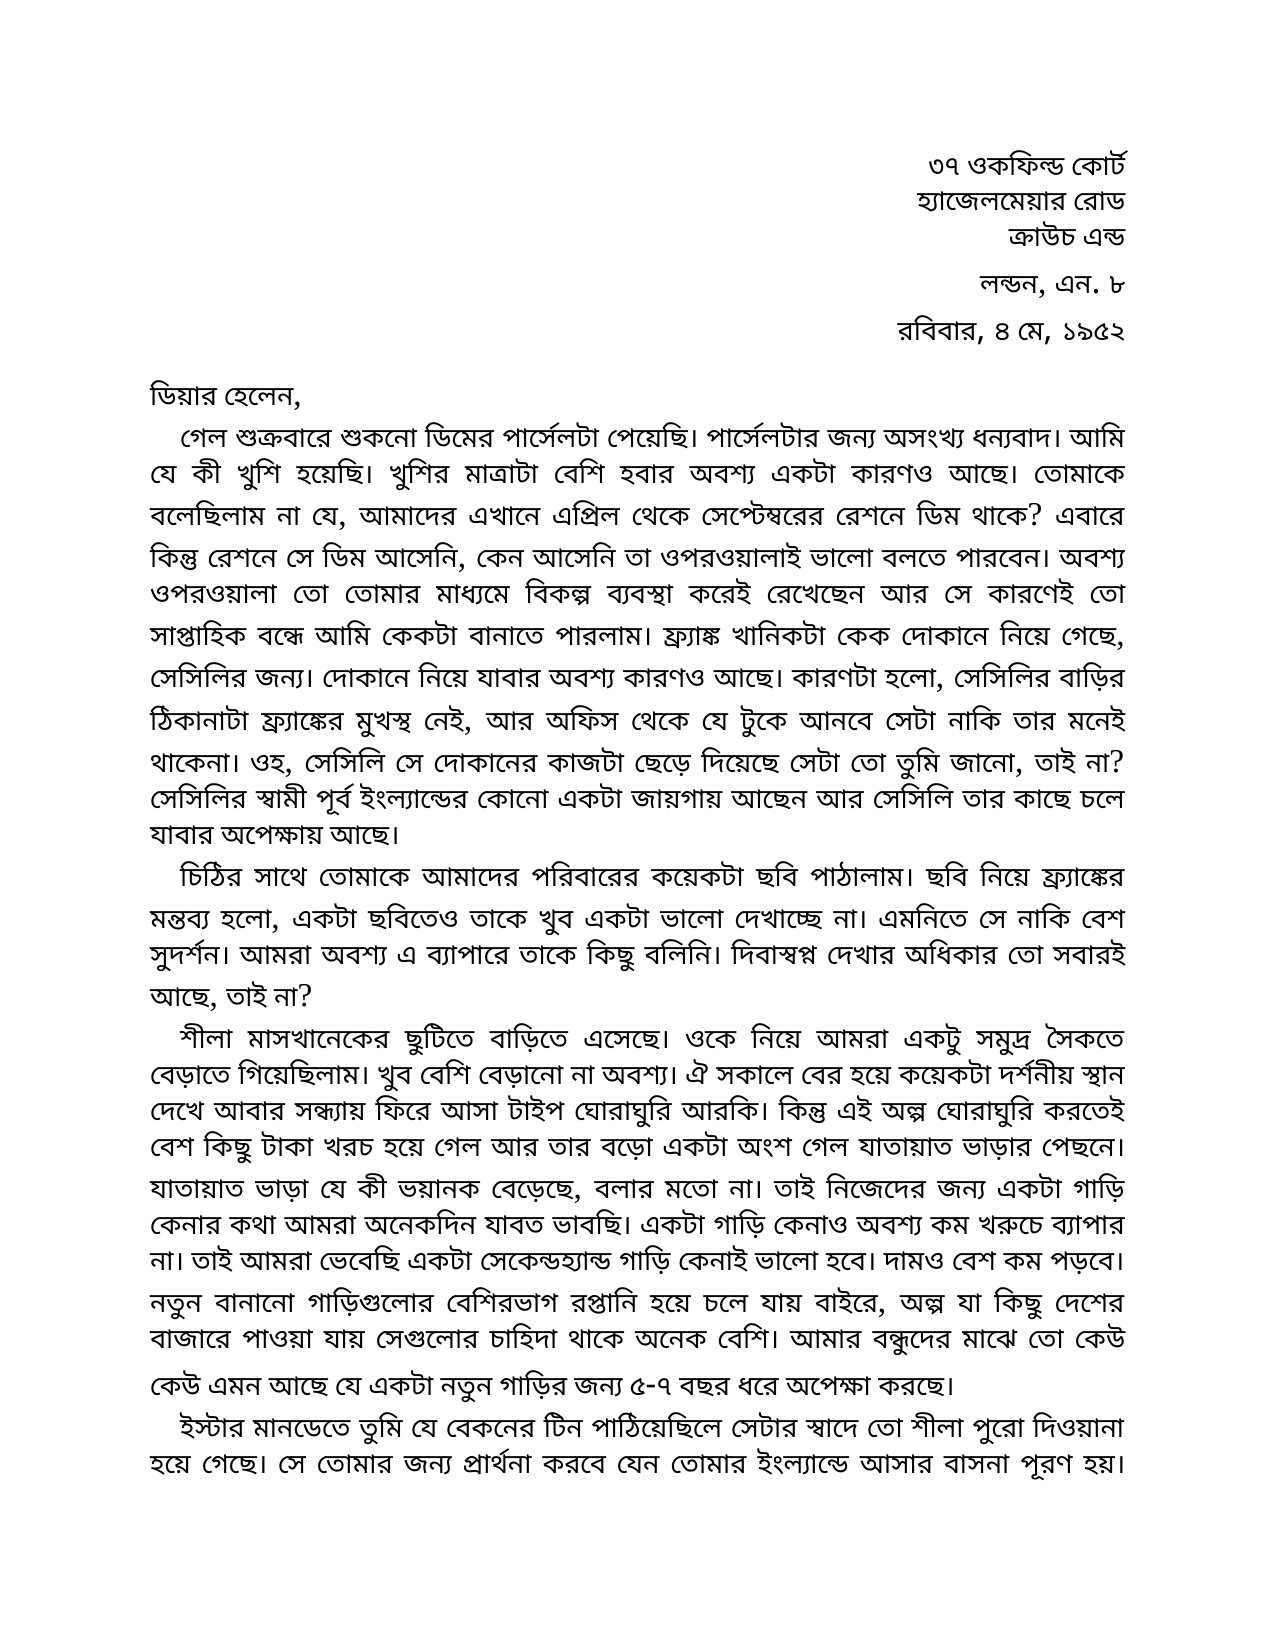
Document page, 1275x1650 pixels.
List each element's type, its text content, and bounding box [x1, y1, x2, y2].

text ৩৭ ওকফিল্ড কোর্ট [150, 150, 1125, 186]
text ডিয়ার হেলেন, [150, 374, 1125, 416]
text শীলা মাসখানেকের ছুটিতে বাড়িতে এসেছে। ওকে নিয়ে আমরা একটু সমুদ্র সৈকতে বেড়াতে গিয়েছিলাম। খুব বেশি বেড়ানো না অবশ্য। ঐ সকালে বের হয়ে কয়েকটা দর্শনীয় স্থান দেখে আবার সন্ধ্যায় ফিরে আসা টাইপ ঘোরাঘুরি আরকি। কিন্তু এই অল্প ঘোরাঘুরি করতেই বেশ কিছু টাকা খরচ হয়ে গেল আর তার বড়ো একটা অংশ গেল যাতায়াত ভাড়ার পেছনে। যাতায়াত ভাড়া যে কী ভয়ানক বেড়েছে, বলার মতো না। তাই নিজেদের জন্য একটা গাড়ি কেনার কথা আমরা অনেকদিন যাবত ভাবছি। একটা গাড়ি কেনাও অবশ্য কম খরুচে ব্যাপার না। তাই আমরা ভেবেছি একটা সেকেন্ডহ্যান্ড গাড়ি কেনাই ভালো হবে। দামও বেশ কম পড়বে। নতুন বানানো গাড়িগুলোর বেশিরভাগ রপ্তানি হয়ে চলে যায় বাইরে, অল্প যা কিছু দেশের বাজারে পাওয়া যায় সেগুলোর চাহিদা থাকে অনেক বেশি। আমার বন্ধুদের মাঝে তো কেউ কেউ এমন আছে যে একটা নতুন গাড়ির জন্য ৫-৭ বছর ধরে অপেক্ষা করছে। [150, 1024, 1125, 1406]
text গেল শুক্রবারে শুকনো ডিমের পার্সেলটা পেয়েছি। পার্সেলটার জন্য অসংখ্য ধন্যবাদ। আমি যে কী খুশি হয়েছি। খুশির মাত্রাটা বেশি হবার অবশ্য একটা কারণও আছে। তোমাকে বলেছিলাম না যে, আমাদের এখানে এপ্রিল থেকে সেপ্টেম্বরের রেশনে ডিম থাকে? এবারে কিন্তু রেশনে সে ডিম আসেনি, কেন আসেনি তা ওপরওয়ালাই ভালো বলতে পারবেন। অবশ্য ওপরওয়ালা তো তোমার মাধ্যমে বিকল্প ব্যবস্থা করেই রেখেছেন আর সে কারণেই তো সাপ্তাহিক বন্ধে আমি কেকটা বানাতে পারলাম। ফ্র্যাঙ্ক খানিকটা কেক দোকানে নিয়ে গেছে, সেসিলির জন্য। দোকানে নিয়ে যাবার অবশ্য কারণও আছে। কারণটা হলো, সেসিলির বাড়ির ঠিকানাটা ফ্র্যাঙ্কের মুখস্থ নেই, আর অফিস থেকে যে টুকে আনবে সেটা নাকি তার মনেই থাকেনা। ওহ, সেসিলি সে দোকানের কাজটা ছেড়ে দিয়েছে সেটা তো তুমি জানো, তাই না? সেসিলির স্বামী পূর্ব ইংল্যান্ডের কোনো একটা জায়গায় আছেন আর সেসিলি তার কাছে চলে যাবার অপেক্ষায় আছে। [150, 422, 1125, 855]
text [150, 1413, 1125, 1484]
text লন্ডন, এন. ৮ [150, 258, 1125, 304]
text হ্যাজেলমেয়ার রোড [150, 186, 1125, 222]
text ক্রাউচ এন্ড [150, 222, 1125, 258]
text রবিবার, ৪ মে, ১৯৫২ [150, 304, 1125, 351]
text চিঠির সাথে তোমাকে আমাদের পরিবারের কয়েকটা ছবি পাঠালাম। ছবি নিয়ে ফ্র্যাঙ্কের মন্তব্য হলো, একটা ছবিতেও তাকে খুব একটা ভালো দেখাচ্ছে না। এমনিতে সে নাকি বেশ সুদর্শন। আমরা অবশ্য এ ব্যাপারে তাকে কিছু বলিনি। দিবাস্বপ্ন দেখার অধিকার তো সবারই আছে, তাই না? [150, 861, 1125, 1018]
